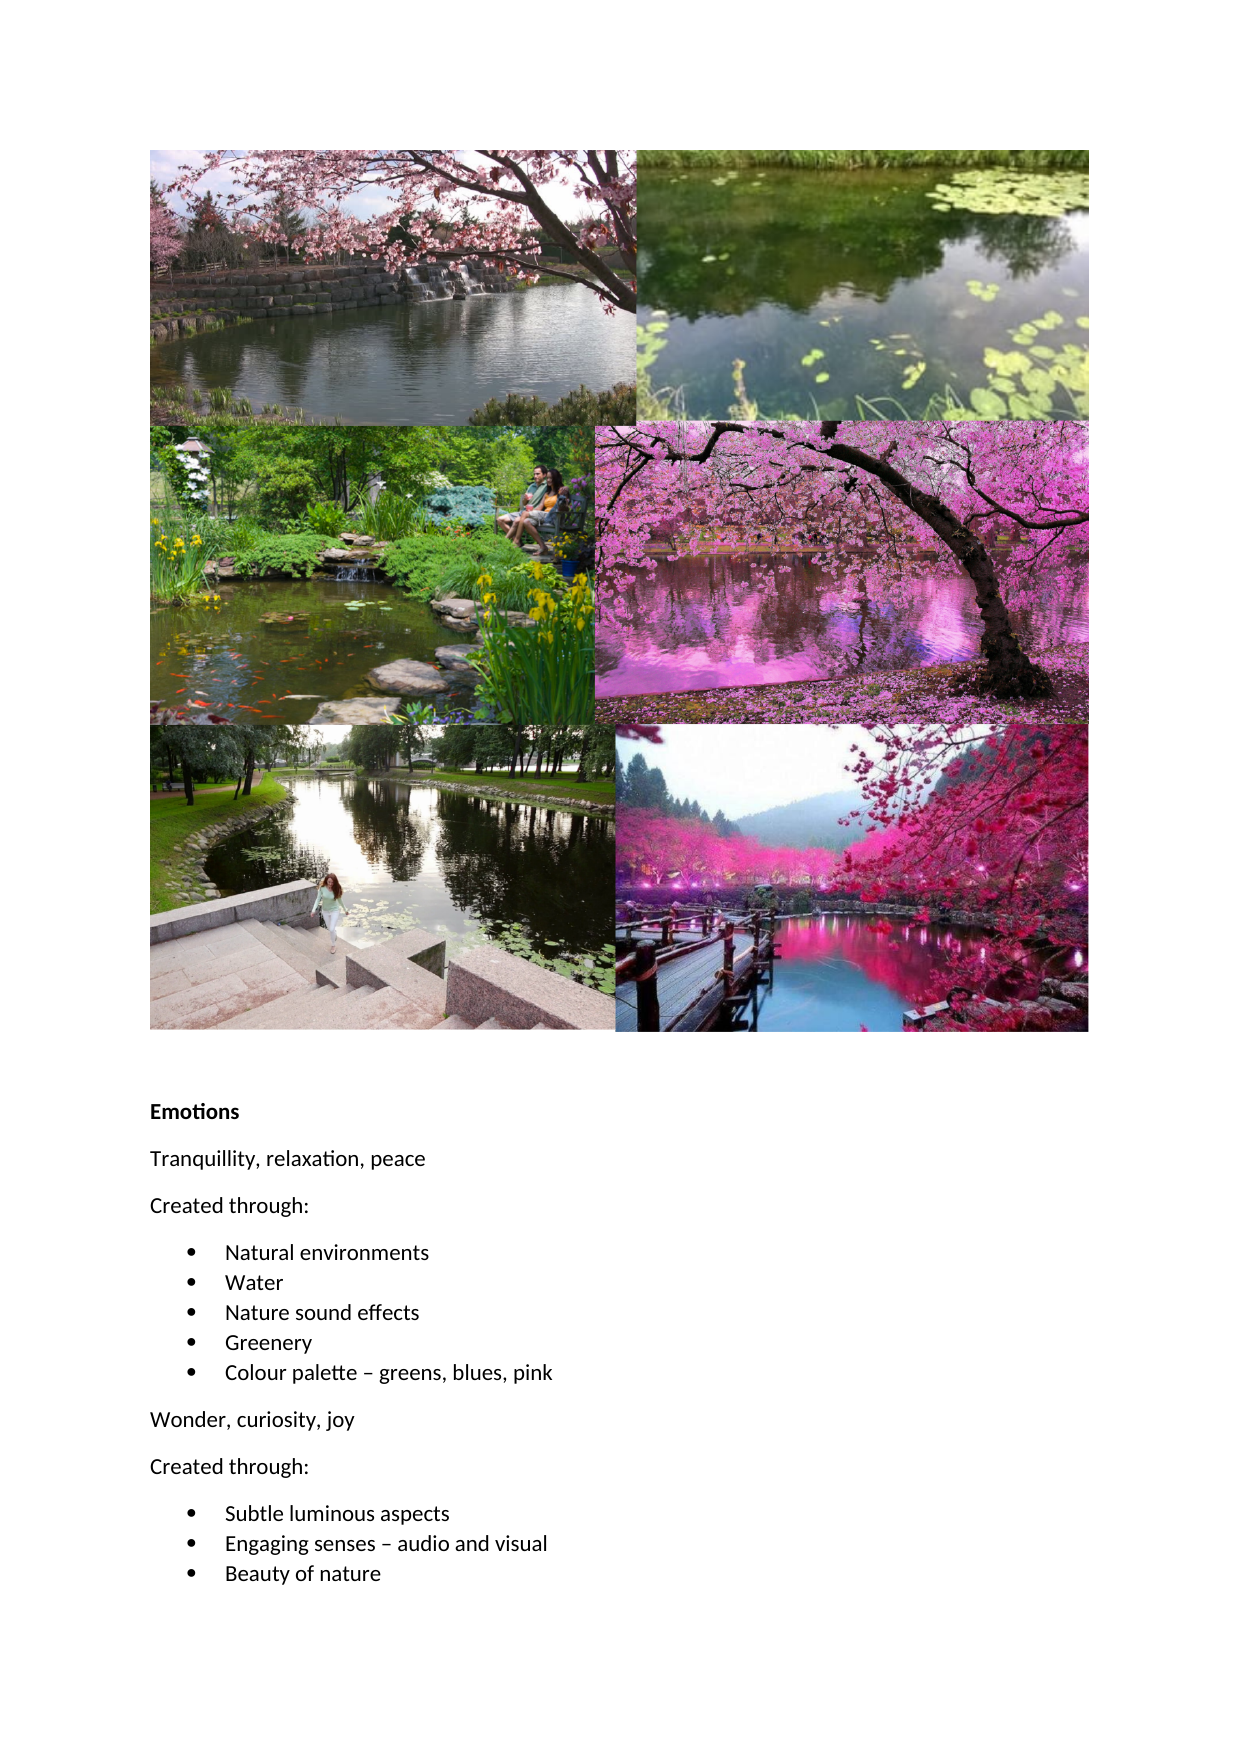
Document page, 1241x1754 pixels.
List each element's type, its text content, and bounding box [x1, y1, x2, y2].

list Water [187, 1268, 1090, 1296]
picture [150, 150, 1089, 1032]
text Emotions [150, 1097, 1090, 1125]
list Nature sound effects [187, 1298, 1090, 1326]
list Greenery [187, 1328, 1090, 1356]
list Subtle luminous aspects [187, 1499, 1090, 1527]
list Natural environments [187, 1238, 1090, 1266]
text Created through: [150, 1452, 1090, 1480]
list Beauty of nature [187, 1559, 1090, 1587]
text Tranquillity, relaxation, peace [150, 1144, 1090, 1172]
text Wonder, curiosity, joy [150, 1405, 1090, 1433]
text Created through: [150, 1191, 1090, 1219]
list Engaging senses – audio and visual [187, 1529, 1090, 1557]
list Colour palette – greens, blues, pink [187, 1358, 1090, 1386]
